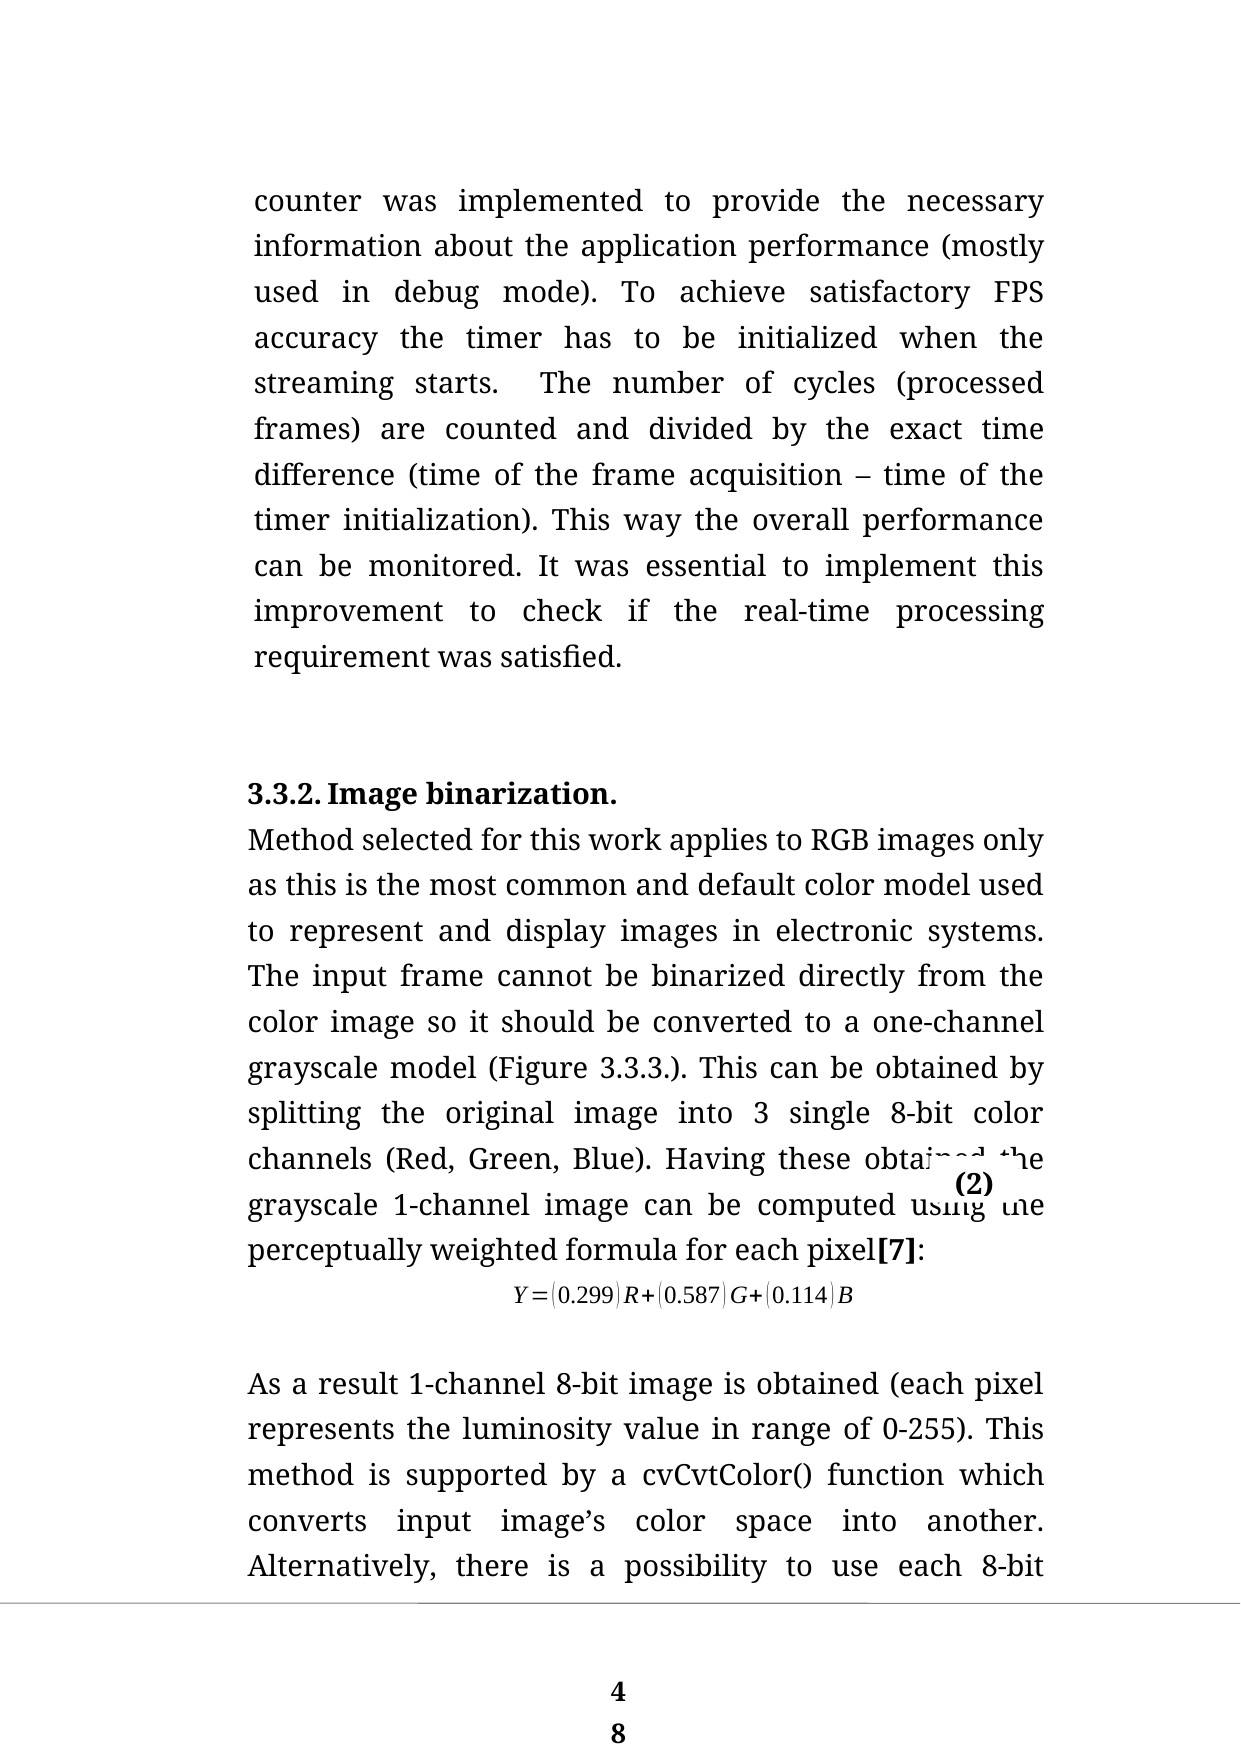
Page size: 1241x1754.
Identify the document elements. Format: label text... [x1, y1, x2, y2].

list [253, 180, 1045, 676]
list Method selected for this work applies to RGB images only as this is the most common and default color model used to represent and display images in electronic systems. The input frame cannot be binarized directly from the color image so it should be converted to a one-channel grayscale model (Figure 3.3.3.). This can be obtained by splitting the original image into 3 single 8-bit color channels (Red, Green, Blue). Having these obtained the grayscale 1-channel image can be computed using the perceptually weighted formula for each pixel[7]: [247, 819, 1045, 1269]
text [247, 1363, 1045, 1585]
list Image binarization. [247, 773, 1045, 813]
